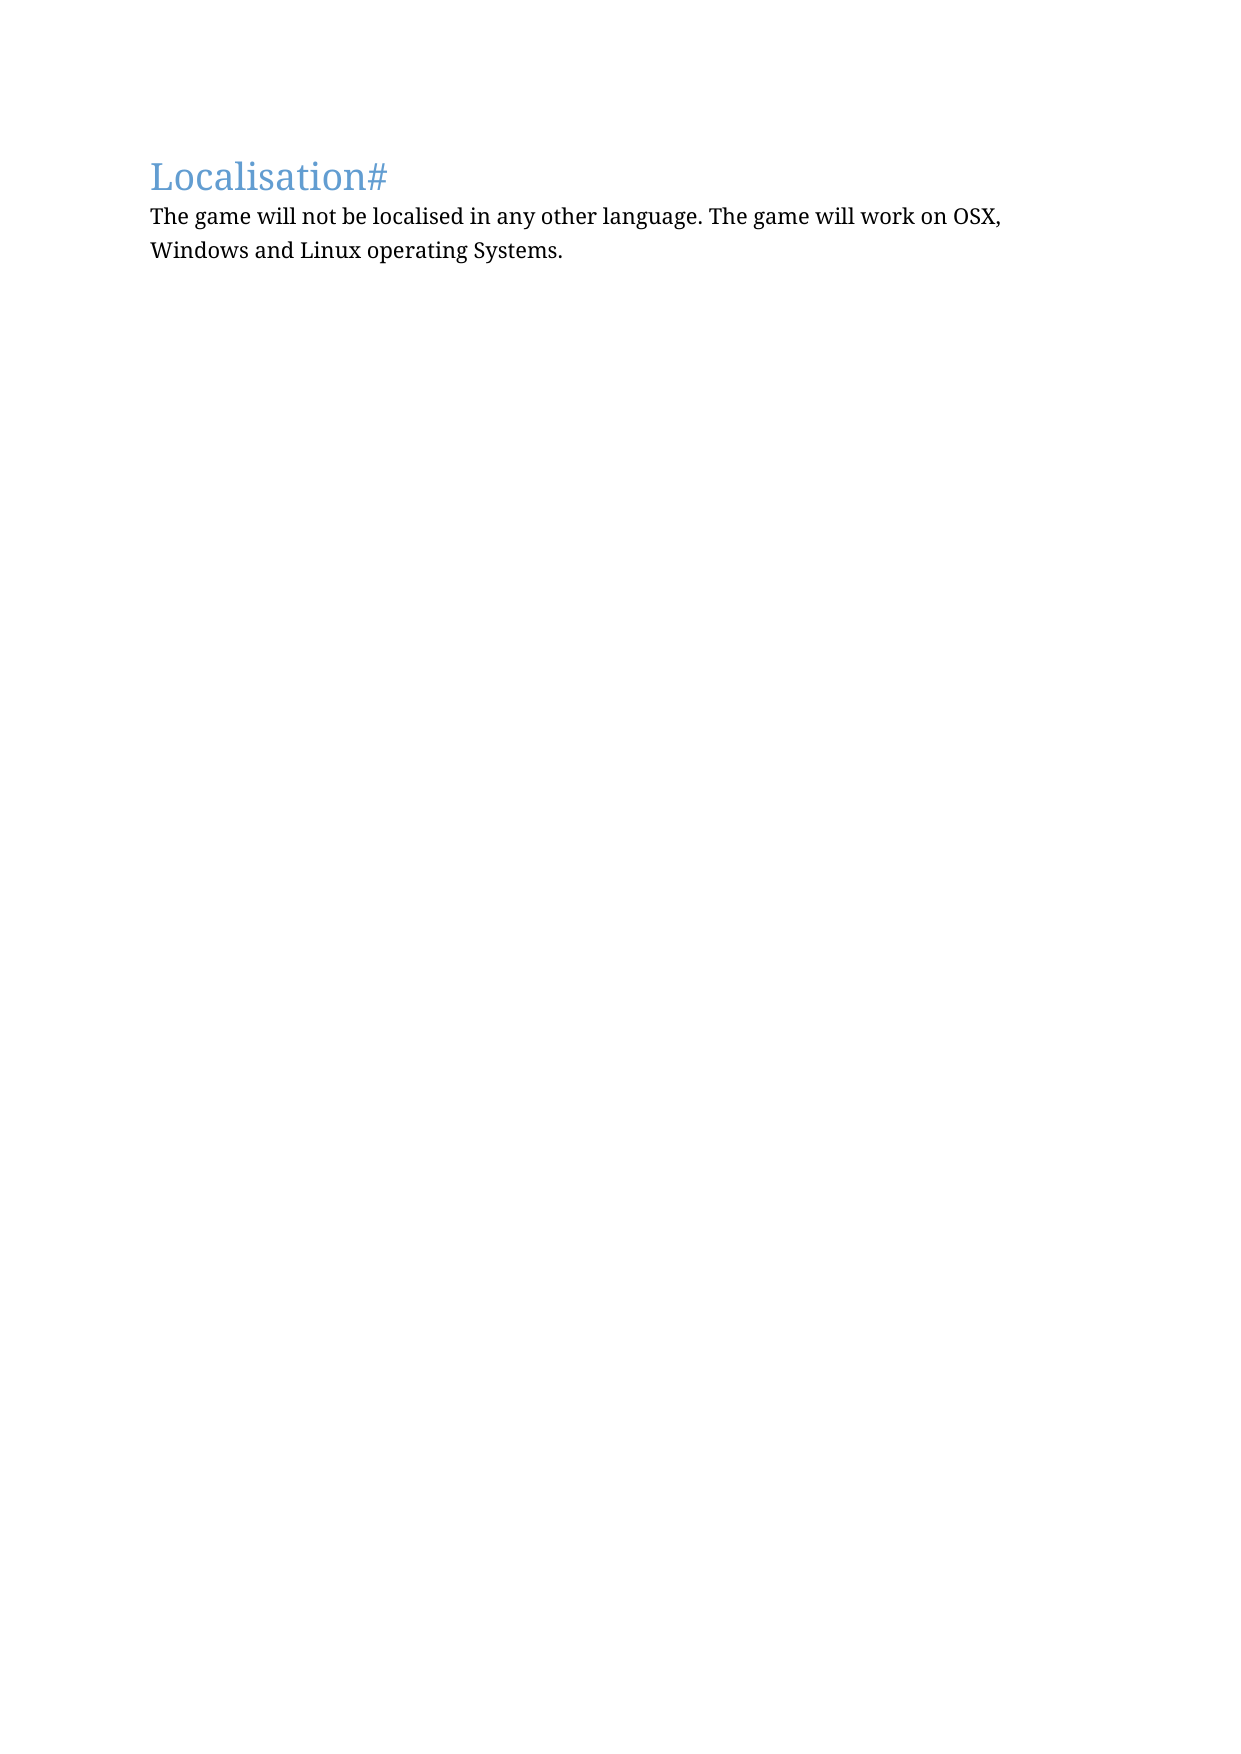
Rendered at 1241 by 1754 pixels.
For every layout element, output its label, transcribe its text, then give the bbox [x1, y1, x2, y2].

text The game will not be localised in any other language. The game will work on OSX, Windows and Linux operating Systems. [150, 201, 1090, 265]
subtitle Localisation# [150, 150, 1090, 201]
